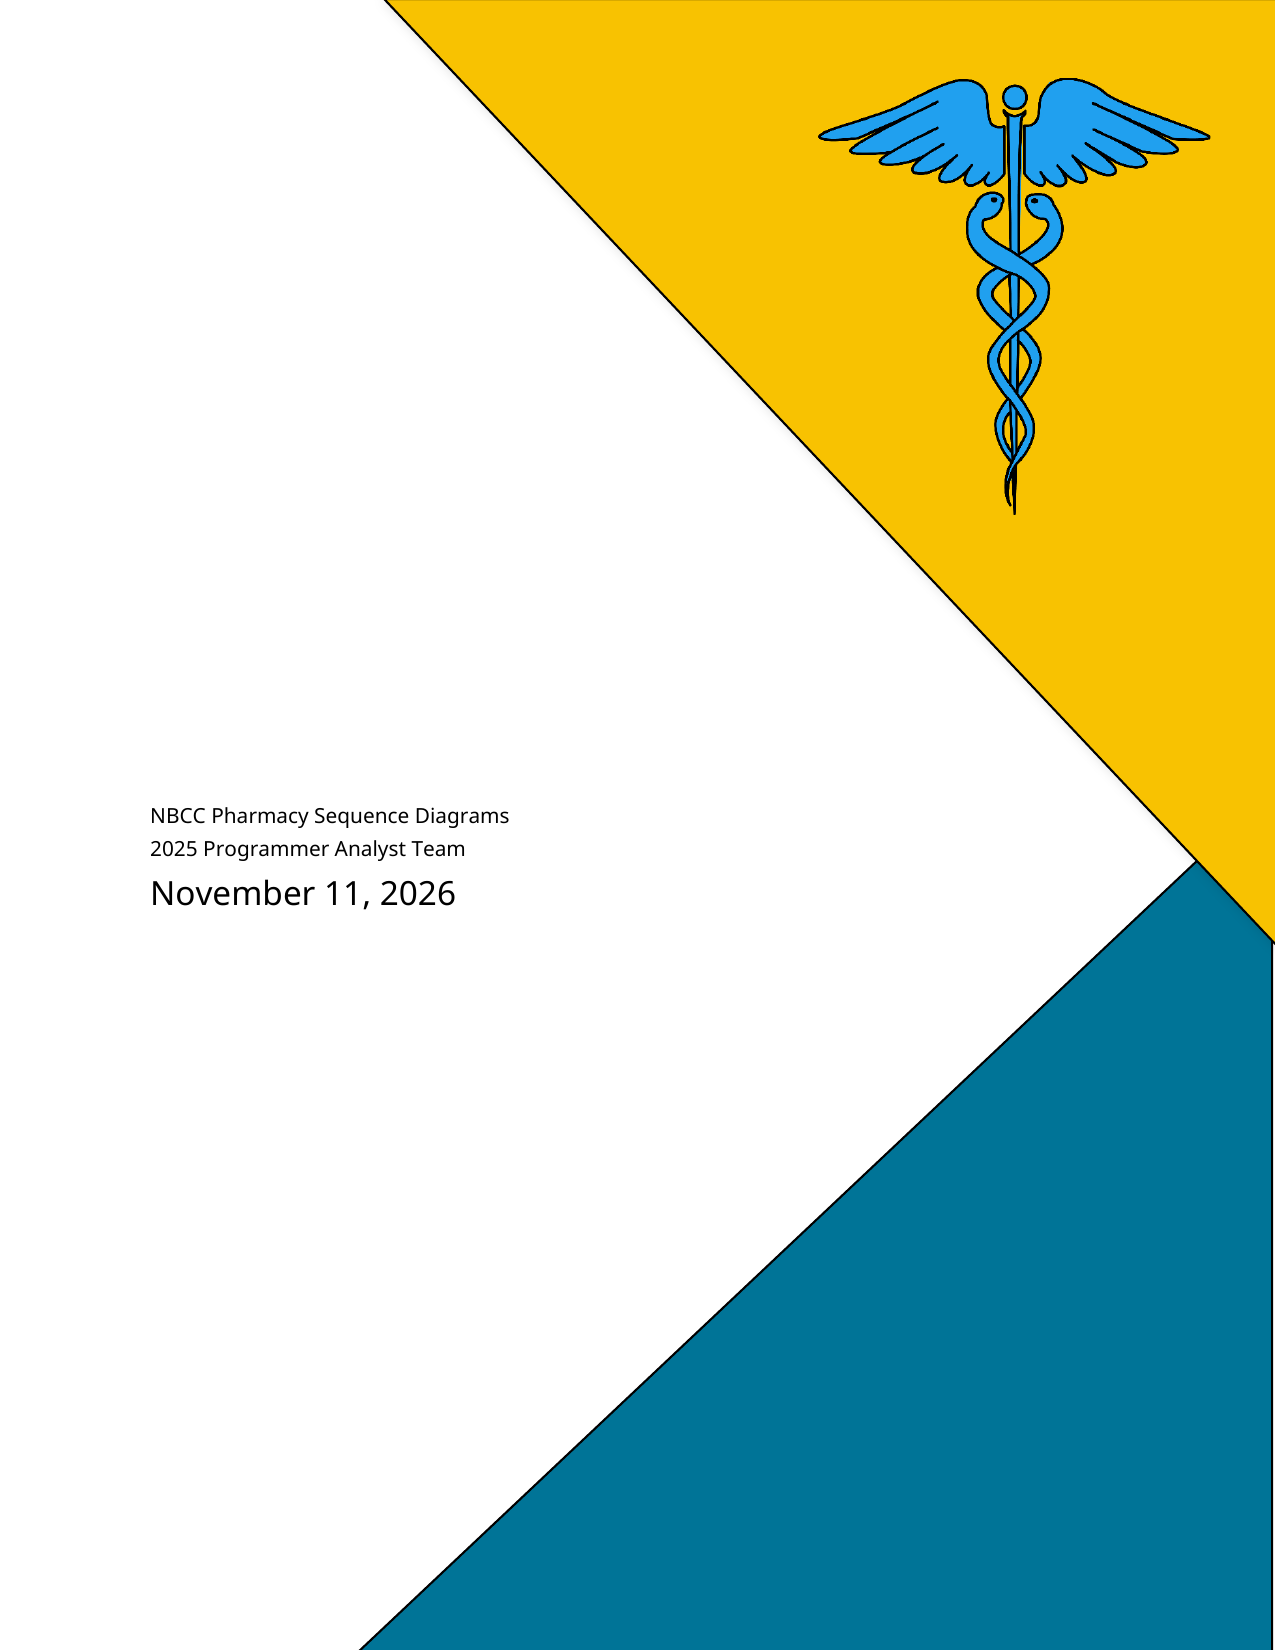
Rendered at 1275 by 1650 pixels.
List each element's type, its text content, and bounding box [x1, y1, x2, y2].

text March 17, 2025 [150, 802, 1125, 915]
picture [818, 78, 1211, 515]
